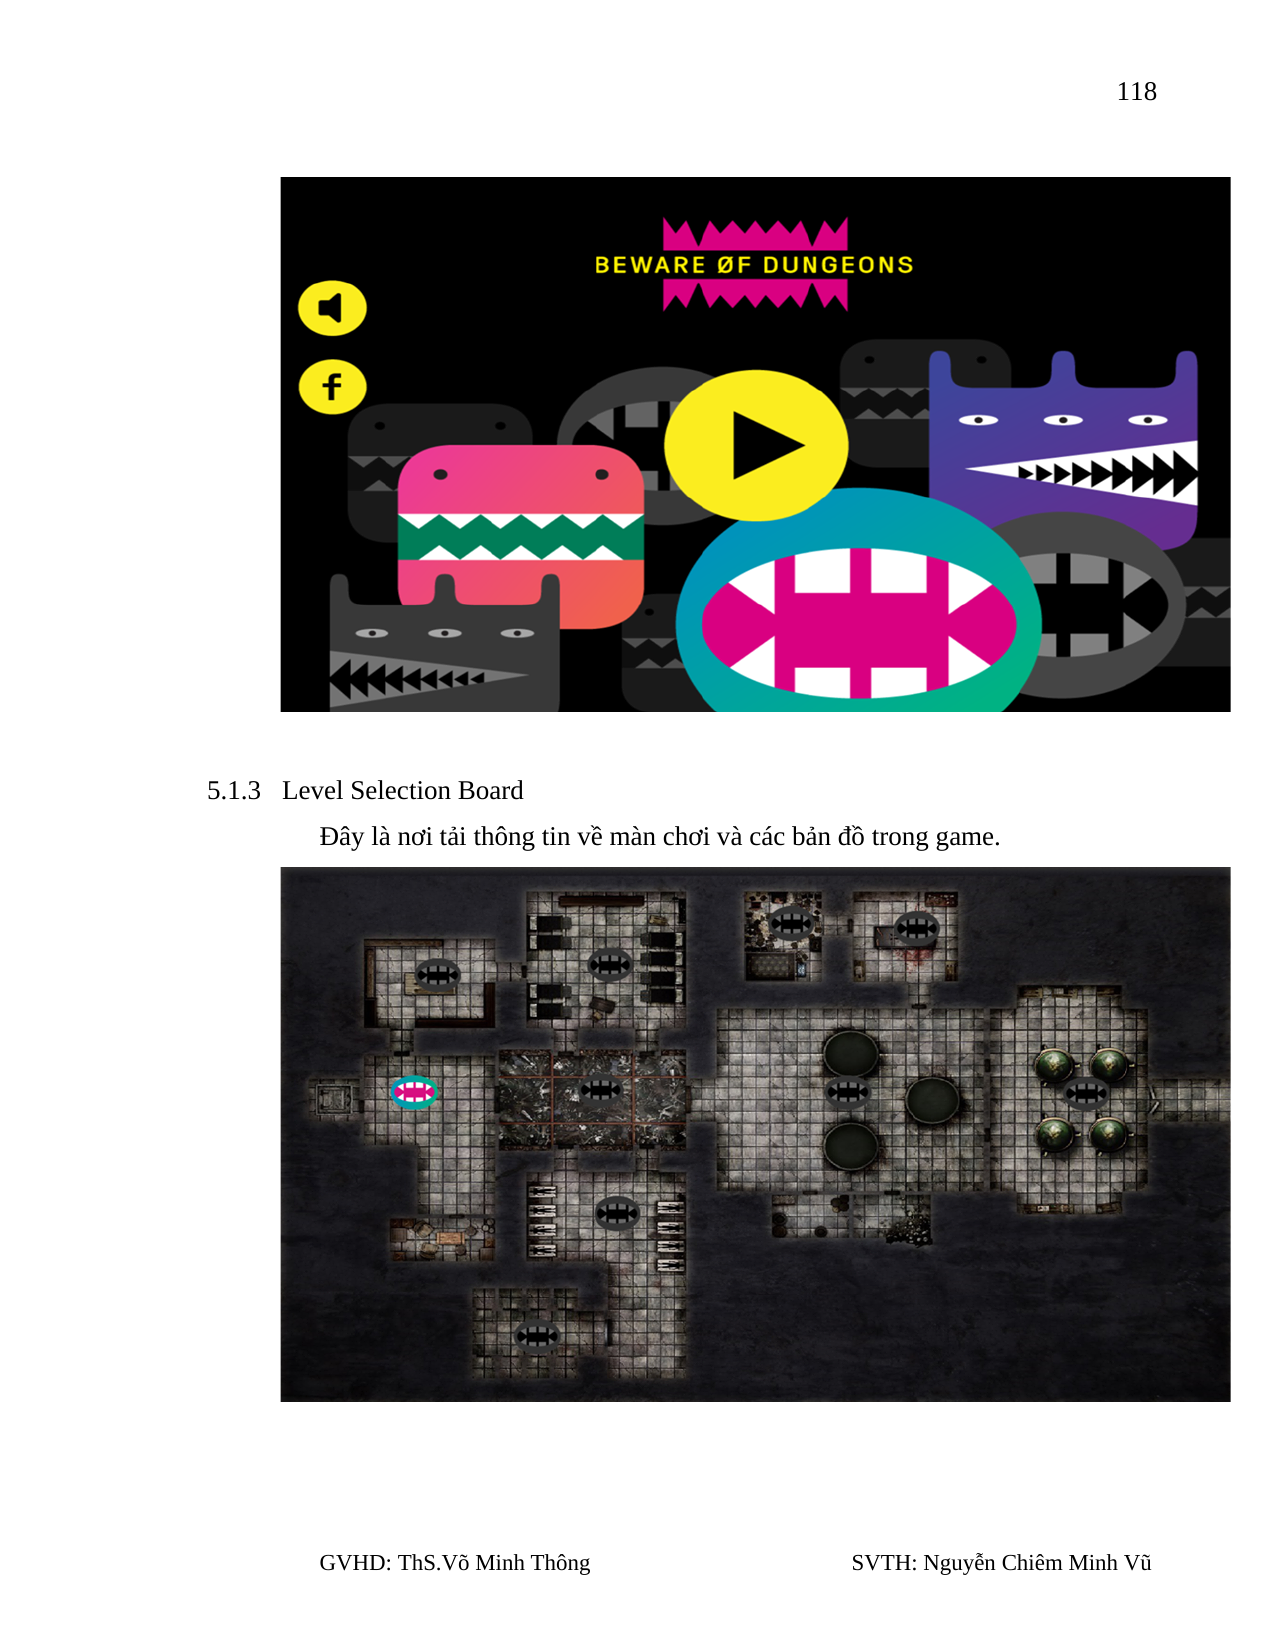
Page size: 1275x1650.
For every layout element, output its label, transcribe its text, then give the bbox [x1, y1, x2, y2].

text Đây là nơi tải thông tin về màn chơi và các bản đồ trong game. [282, 821, 1157, 852]
subtitle Level Selection Board [207, 774, 1157, 805]
picture [280, 177, 1231, 712]
picture [280, 867, 1231, 1402]
